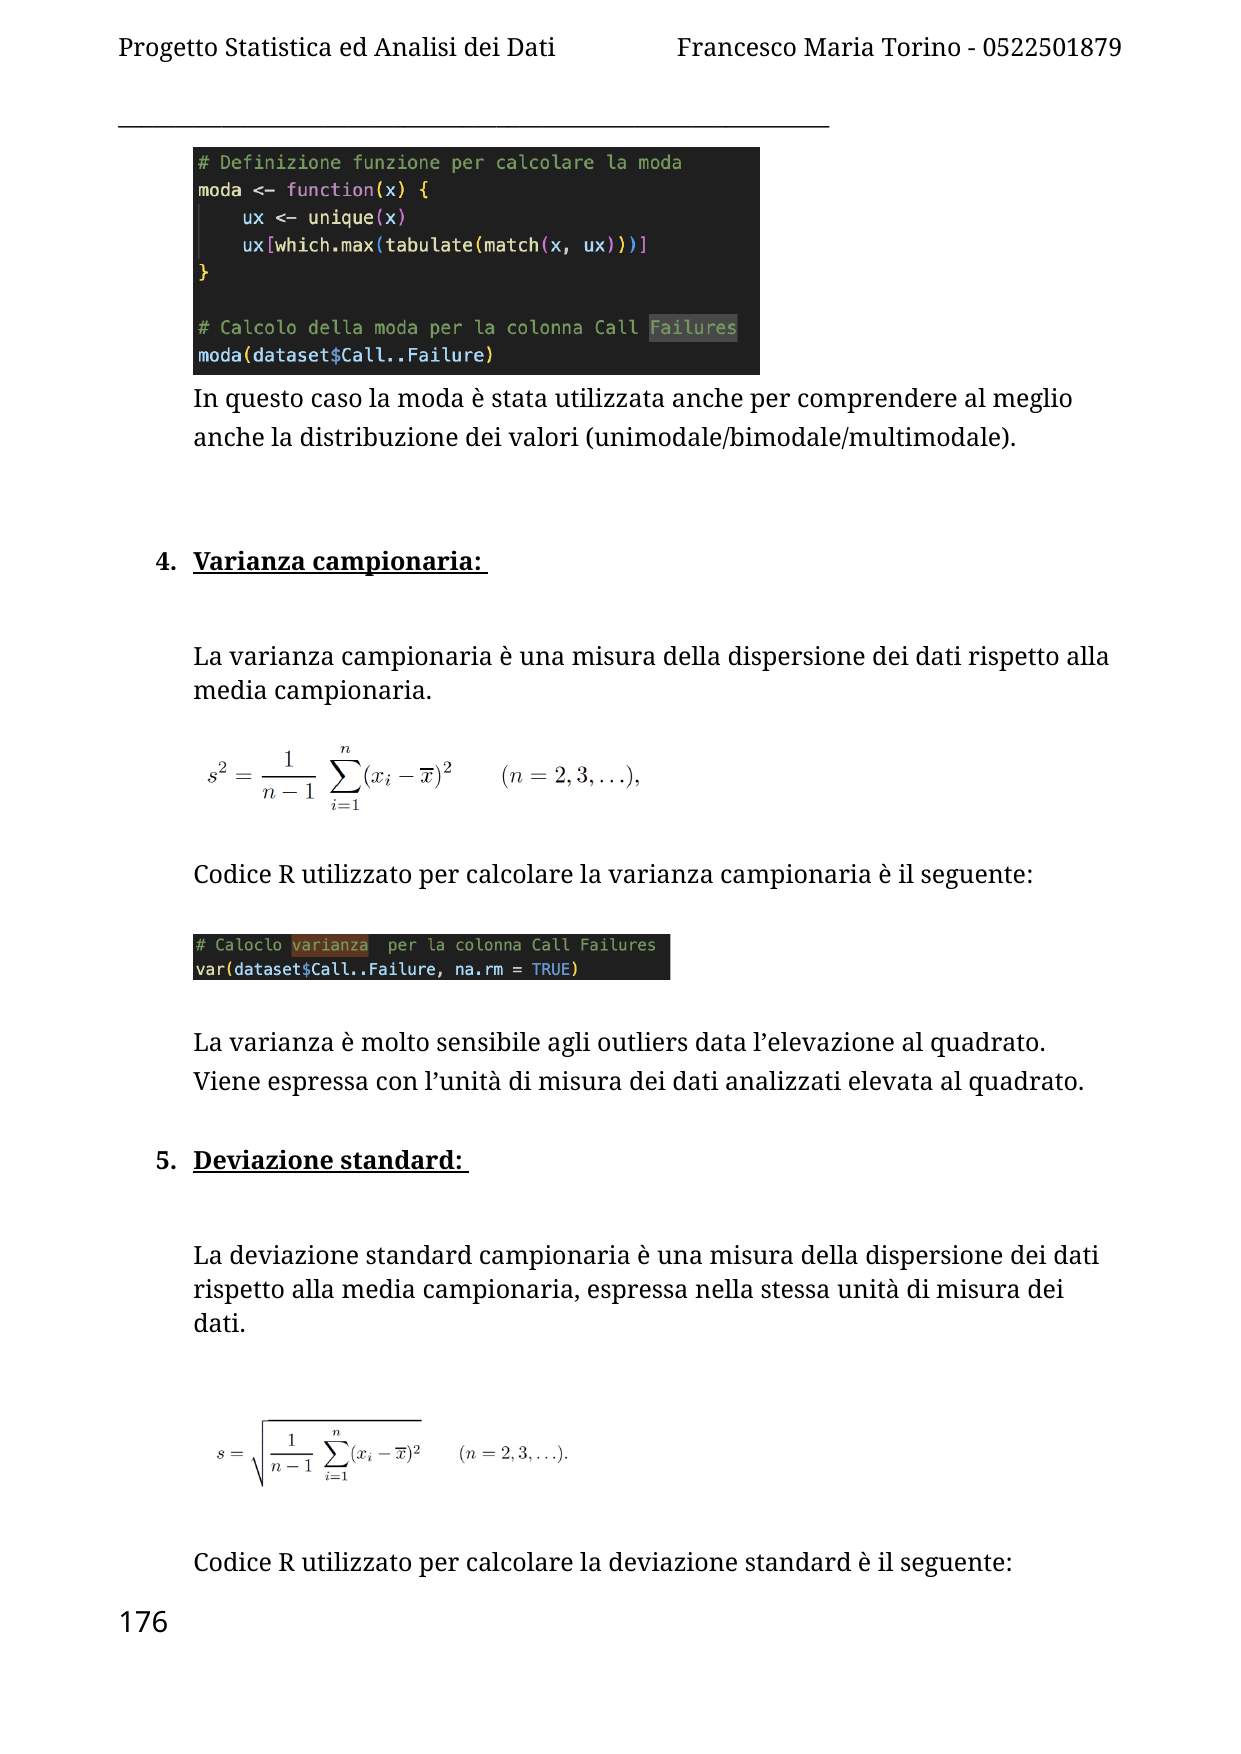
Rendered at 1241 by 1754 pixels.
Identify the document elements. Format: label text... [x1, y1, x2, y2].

list Deviazione standard: [156, 1142, 1122, 1176]
list La varianza è molto sensibile agli outliers data l’elevazione al quadrato. [193, 1025, 1122, 1059]
list Codice R utilizzato per calcolare la varianza campionaria è il seguente: [193, 856, 1122, 890]
text La deviazione standard campionaria è una misura della dispersione dei dati rispetto alla media campionaria, espressa nella stessa unità di misura dei dati. [193, 1237, 1122, 1339]
list Codice R utilizzato per calcolare la deviazione standard è il seguente: [193, 1545, 1122, 1579]
picture [193, 1407, 591, 1500]
text La varianza campionaria è una misura della dispersione dei dati rispetto alla media campionaria. [193, 639, 1122, 707]
picture [193, 740, 660, 823]
list Viene espressa con l’unità di misura dei dati analizzati elevata al quadrato. [193, 1064, 1122, 1098]
list In questo caso la moda è stata utilizzata anche per comprendere al meglio anche la distribuzione dei valori (unimodale/bimodale/multimodale). [193, 381, 1122, 454]
list Varianza campionaria: [156, 544, 1122, 578]
picture [193, 147, 760, 375]
picture [193, 934, 671, 980]
